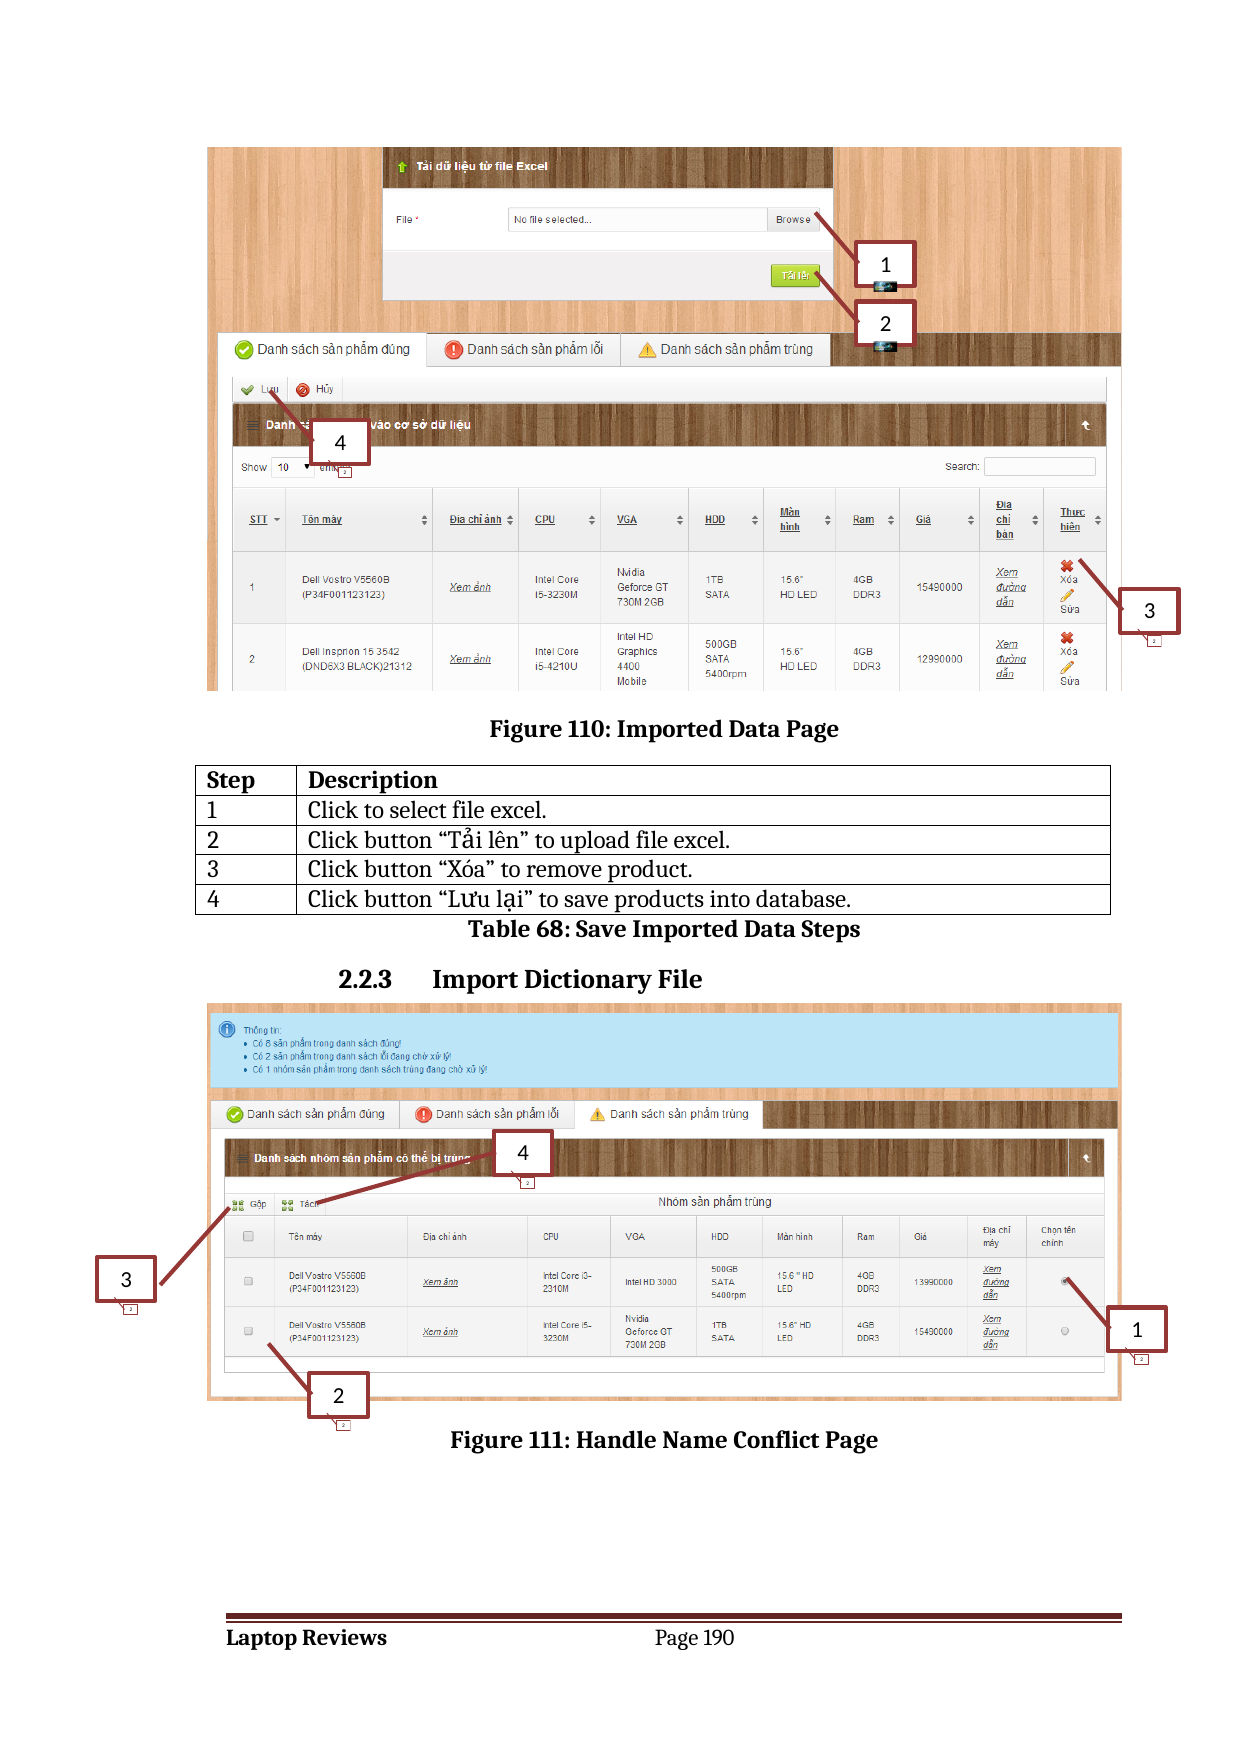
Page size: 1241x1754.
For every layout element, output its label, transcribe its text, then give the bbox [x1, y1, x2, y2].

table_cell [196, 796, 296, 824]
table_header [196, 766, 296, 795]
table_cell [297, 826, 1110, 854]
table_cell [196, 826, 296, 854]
subtitle Import Dictionary File [338, 964, 1122, 996]
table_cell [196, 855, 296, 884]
picture [207, 1003, 1122, 1401]
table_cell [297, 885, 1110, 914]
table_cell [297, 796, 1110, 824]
picture [207, 147, 1122, 691]
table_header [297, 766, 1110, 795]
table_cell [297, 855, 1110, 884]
text Table 68: Save Imported Data Steps [207, 915, 1122, 944]
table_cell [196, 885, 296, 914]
